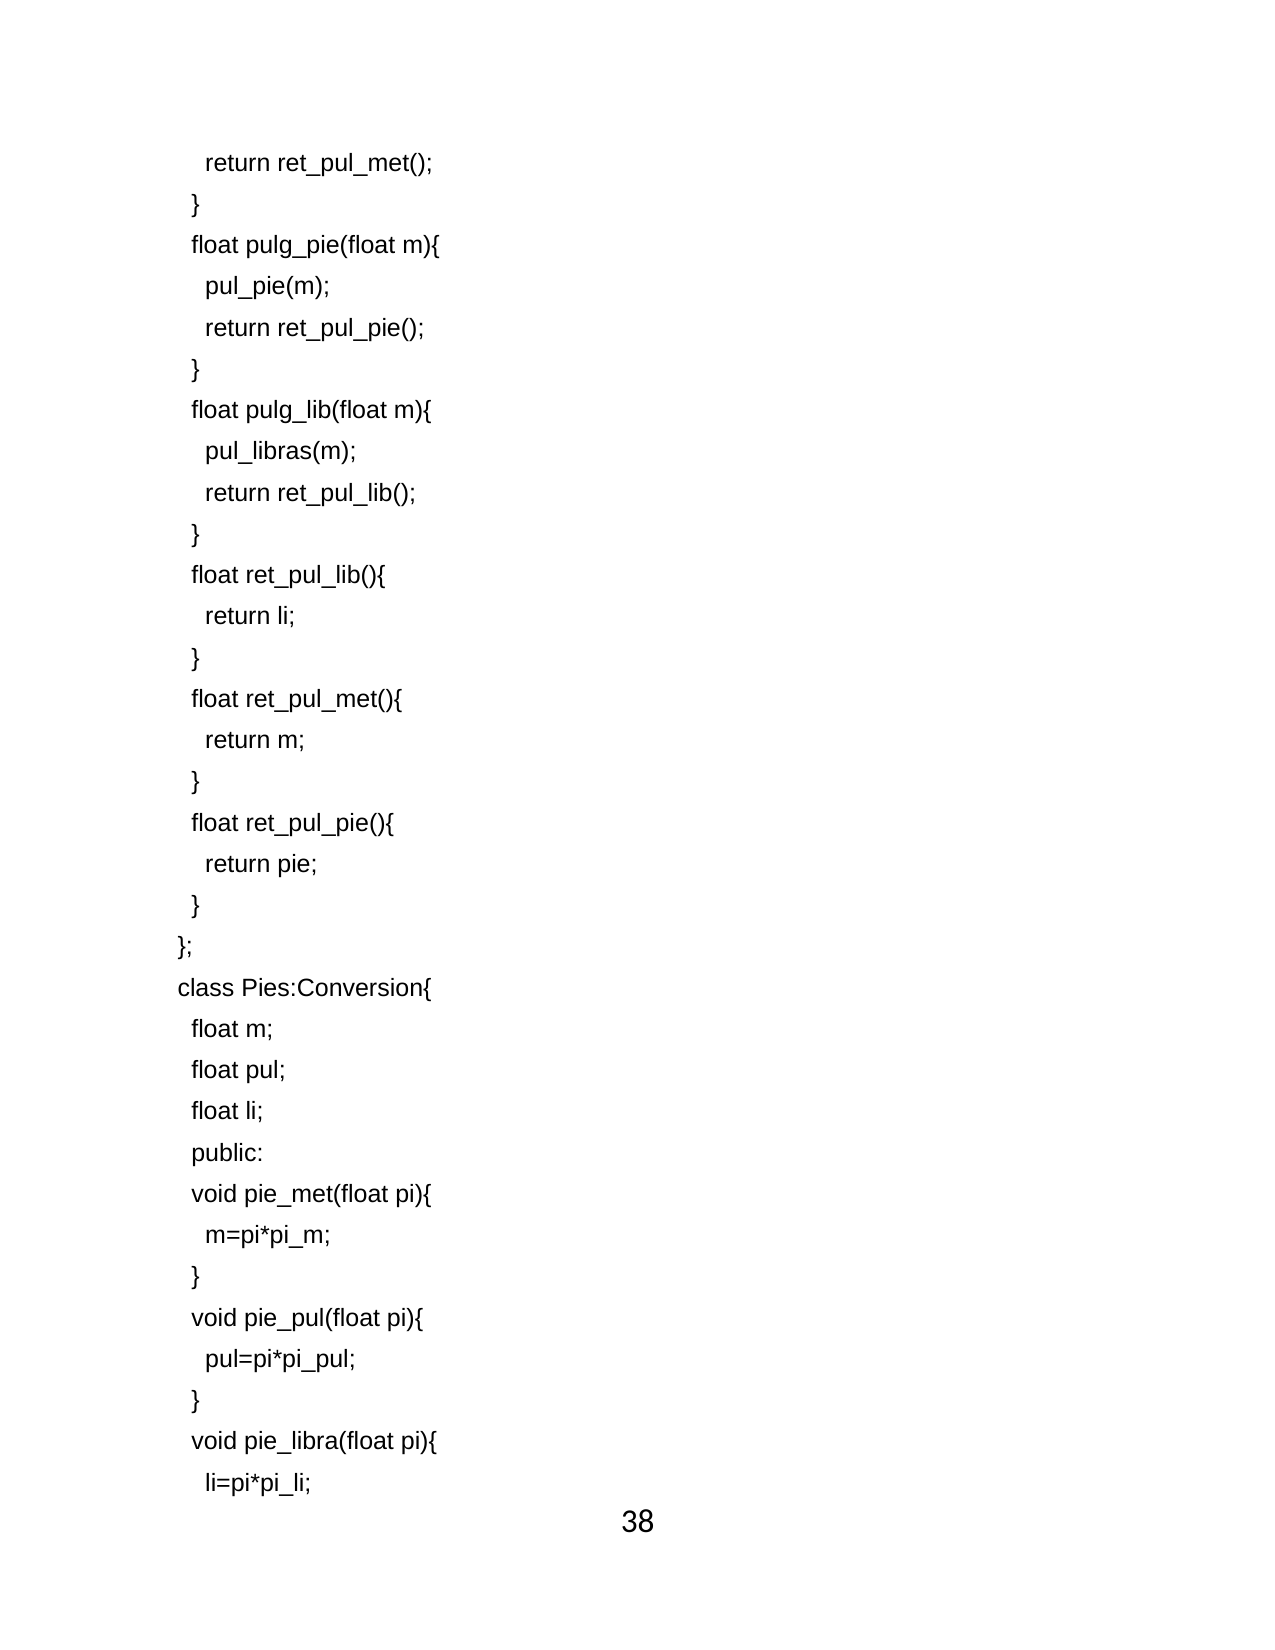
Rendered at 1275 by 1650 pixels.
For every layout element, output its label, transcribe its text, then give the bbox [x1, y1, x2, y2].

text return ret_pul_lib(); [177, 478, 1098, 506]
text } [177, 1261, 1098, 1290]
text } [177, 519, 1098, 548]
text float ret_pul_lib(){ [177, 560, 1098, 589]
text }; [177, 931, 1098, 960]
text pul_libras(m); [177, 436, 1098, 465]
text } [177, 643, 1098, 671]
text public: [177, 1138, 1098, 1166]
text class Pies:Conversion{ [177, 973, 1098, 1001]
text pul_pie(m); [177, 271, 1098, 300]
text return pie; [177, 849, 1098, 878]
text void pie_libra(float pi){ [177, 1426, 1098, 1455]
text return li; [177, 601, 1098, 630]
text } [177, 354, 1098, 383]
text } [177, 1385, 1098, 1414]
text void pie_met(float pi){ [177, 1179, 1098, 1208]
text m=pi*pi_m; [177, 1220, 1098, 1249]
text float li; [177, 1096, 1098, 1125]
text return ret_pul_met(); [177, 148, 1098, 176]
text float ret_pul_met(){ [177, 684, 1098, 713]
text } [177, 189, 1098, 218]
text return m; [177, 725, 1098, 754]
text float pul; [177, 1055, 1098, 1084]
text pul=pi*pi_pul; [177, 1344, 1098, 1373]
text } [177, 766, 1098, 795]
text float ret_pul_pie(){ [177, 808, 1098, 836]
text float m; [177, 1014, 1098, 1043]
text float pulg_lib(float m){ [177, 395, 1098, 424]
text return ret_pul_pie(); [177, 313, 1098, 341]
text li=pi*pi_li; [177, 1468, 1098, 1496]
text float pulg_pie(float m){ [177, 230, 1098, 259]
text void pie_pul(float pi){ [177, 1303, 1098, 1331]
text } [177, 890, 1098, 919]
